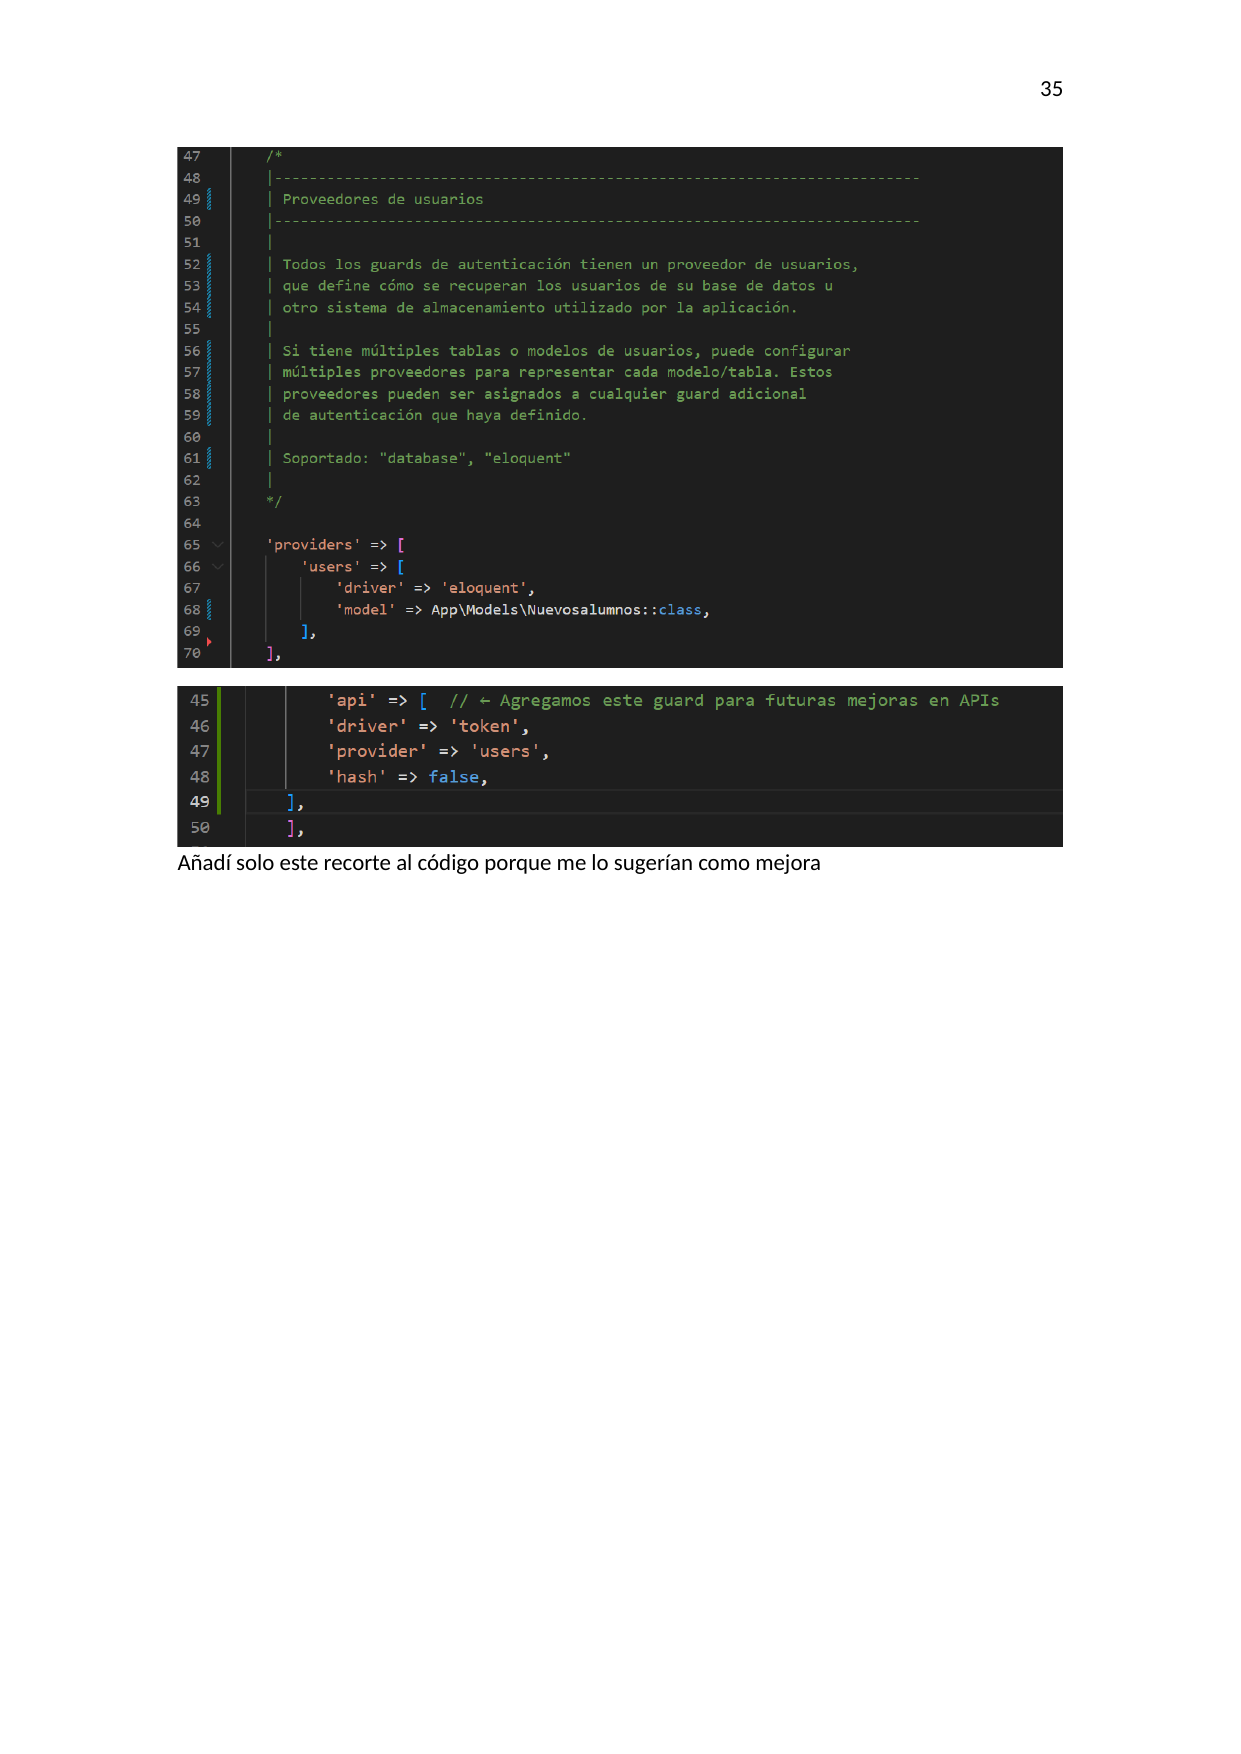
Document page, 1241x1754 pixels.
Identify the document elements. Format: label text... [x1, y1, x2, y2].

text Añadí solo este recorte al código porque me lo sugerían como mejora [177, 847, 1063, 876]
picture [177, 147, 1063, 668]
picture [177, 686, 1063, 847]
